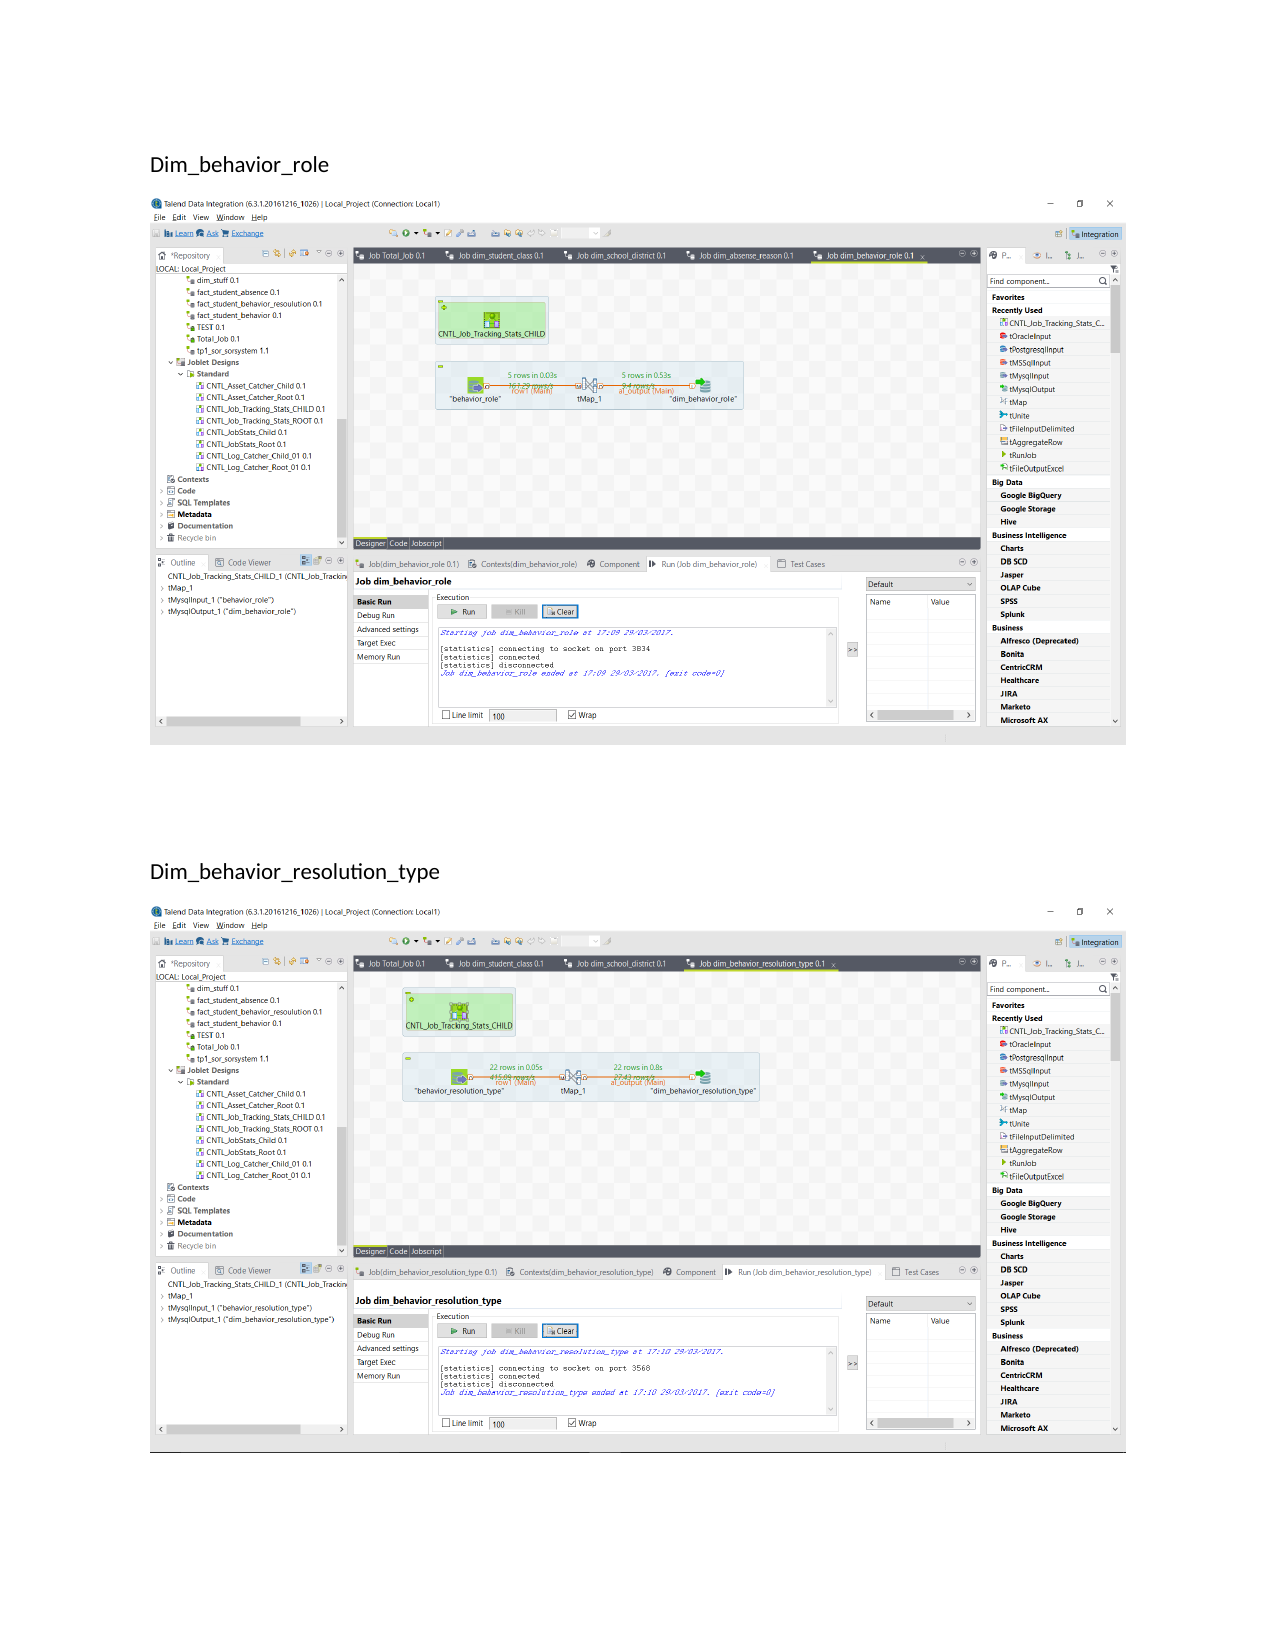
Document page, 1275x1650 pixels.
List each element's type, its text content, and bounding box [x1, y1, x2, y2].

text Dim_behavior_resolution_type [150, 857, 1125, 886]
picture [150, 904, 1126, 1453]
picture [150, 196, 1126, 745]
text Dim_behavior_role [150, 150, 1125, 178]
